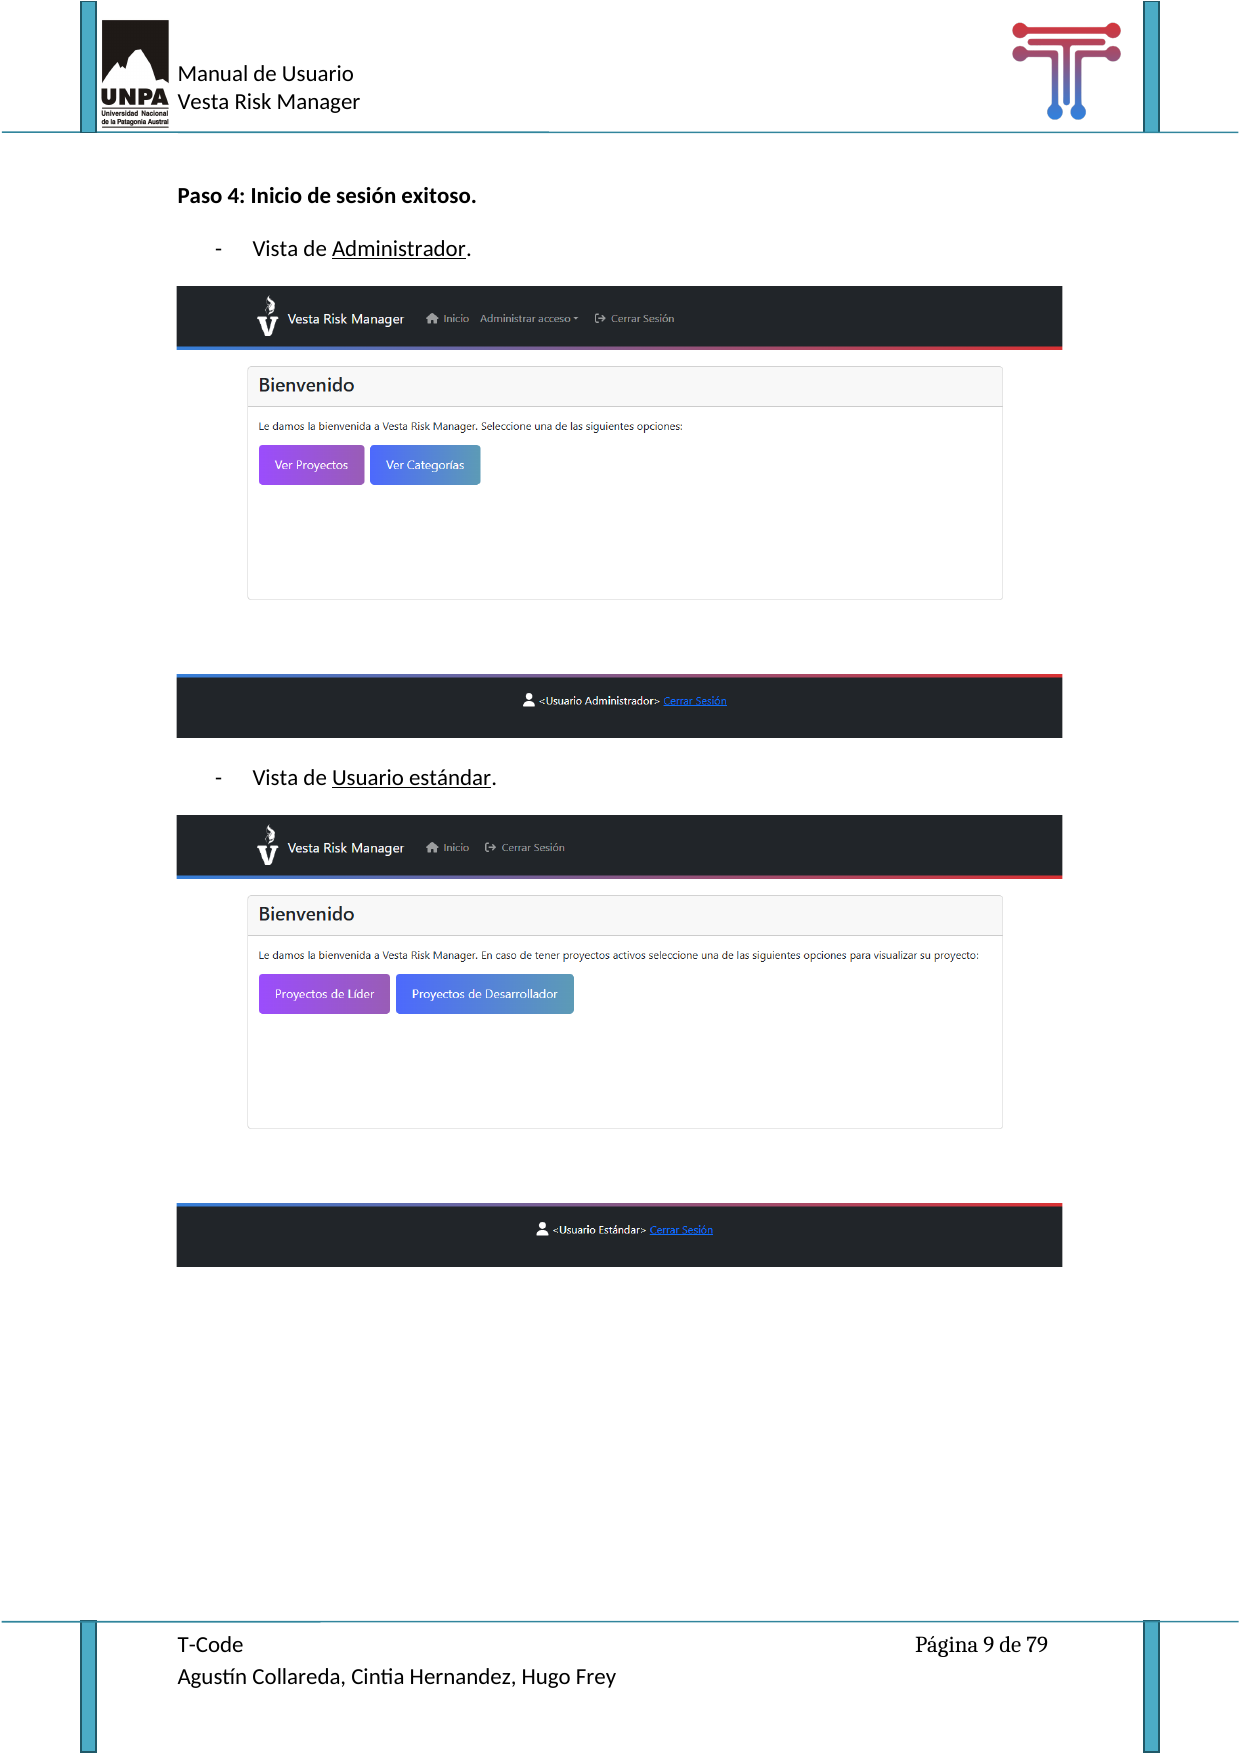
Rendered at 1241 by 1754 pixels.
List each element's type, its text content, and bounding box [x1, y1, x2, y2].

list Vista de Usuario estándar. [215, 763, 1063, 791]
list Vista de Administrador. [215, 234, 1063, 262]
picture [100, 18, 170, 129]
picture [1012, 19, 1122, 122]
picture [176, 815, 1063, 1267]
text Paso 4: Inicio de sesión exitoso. [177, 181, 1063, 209]
picture [176, 286, 1063, 738]
